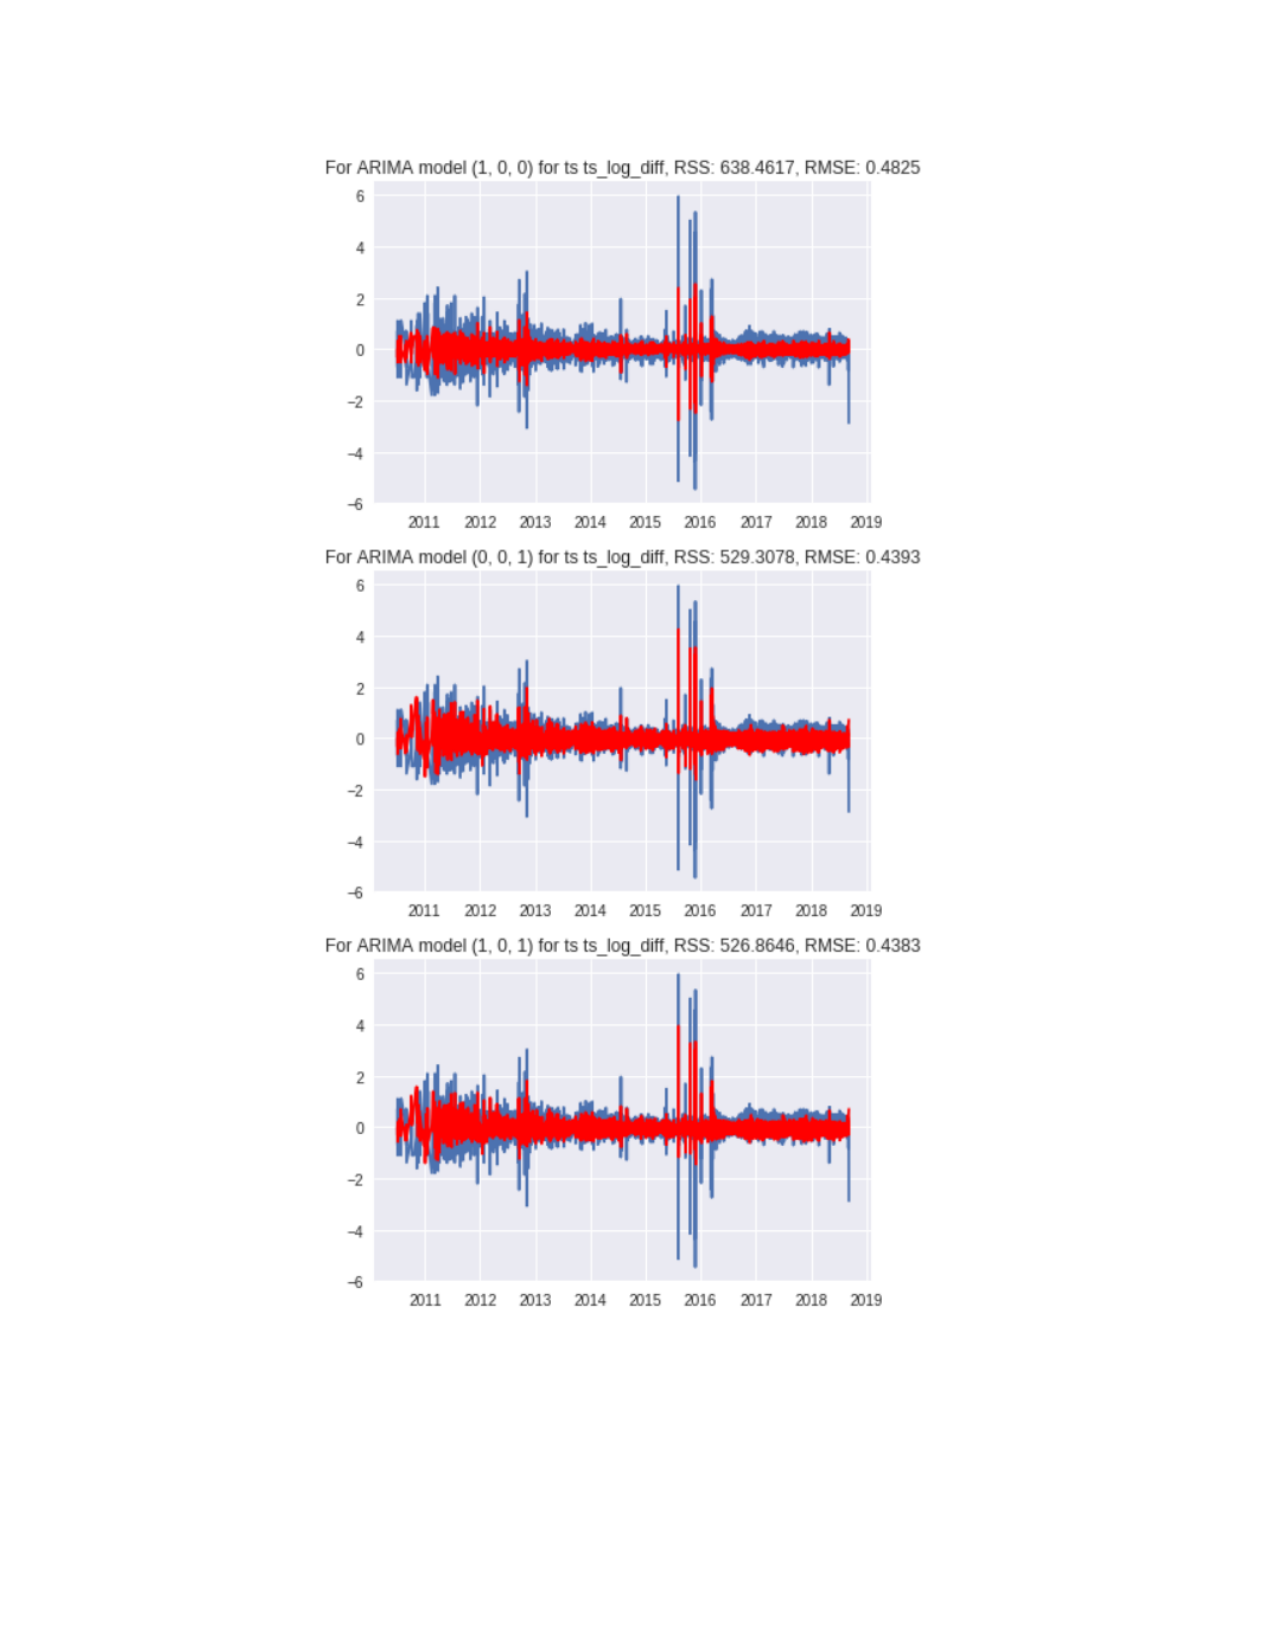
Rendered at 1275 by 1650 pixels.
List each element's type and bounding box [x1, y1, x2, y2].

picture [316, 150, 959, 1339]
